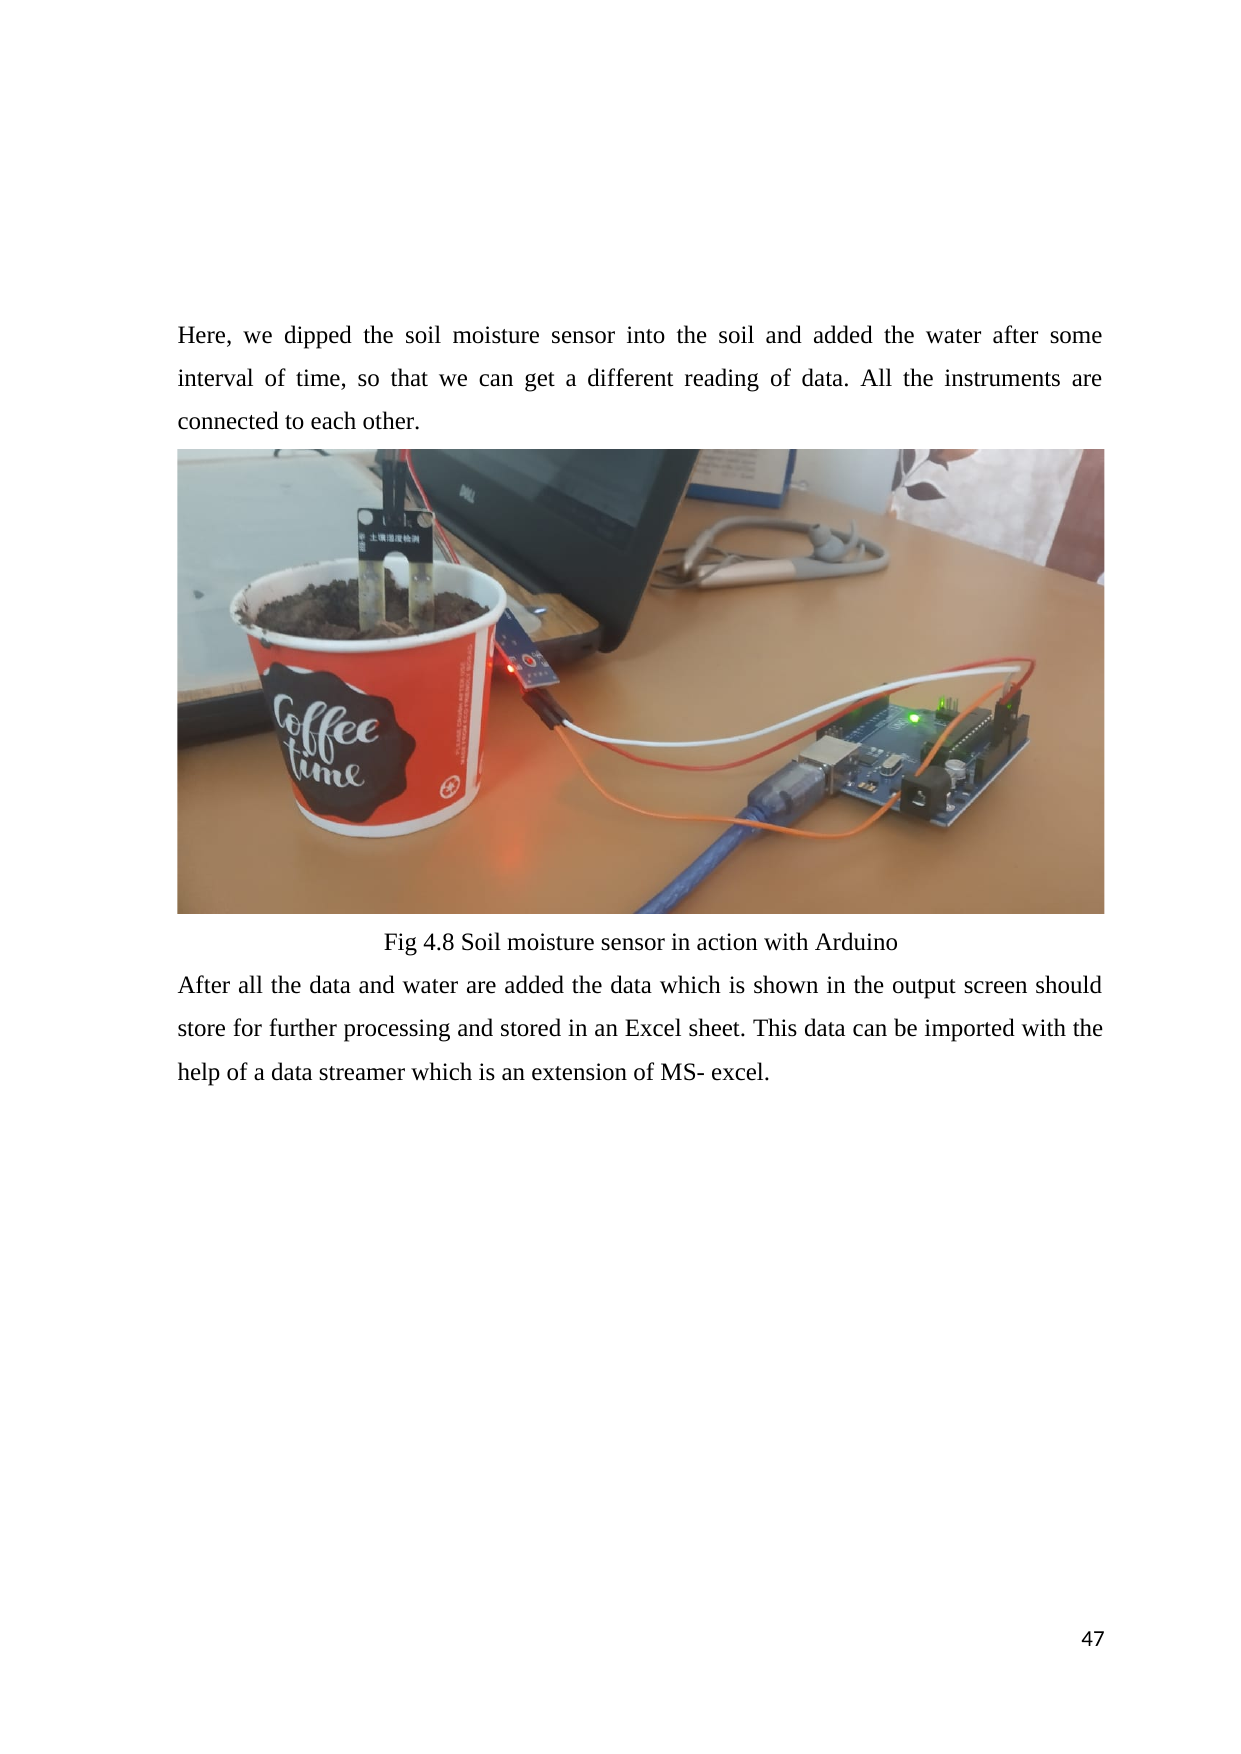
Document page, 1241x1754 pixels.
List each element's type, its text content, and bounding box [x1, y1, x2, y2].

text Here, we dipped the soil moisture sensor into the soil and added the water after some interval of time, so that we can get a different reading of data. All the instruments are connected to each other. [177, 320, 1104, 435]
text Fig 4.8 Soil moisture sensor in action with Arduino [177, 927, 1104, 956]
picture [177, 449, 1105, 914]
text After all the data and water are added the data which is shown in the output screen should store for further processing and stored in an Excel sheet. This data can be imported with the help of a data streamer which is an extension of MS- excel. [177, 970, 1104, 1085]
